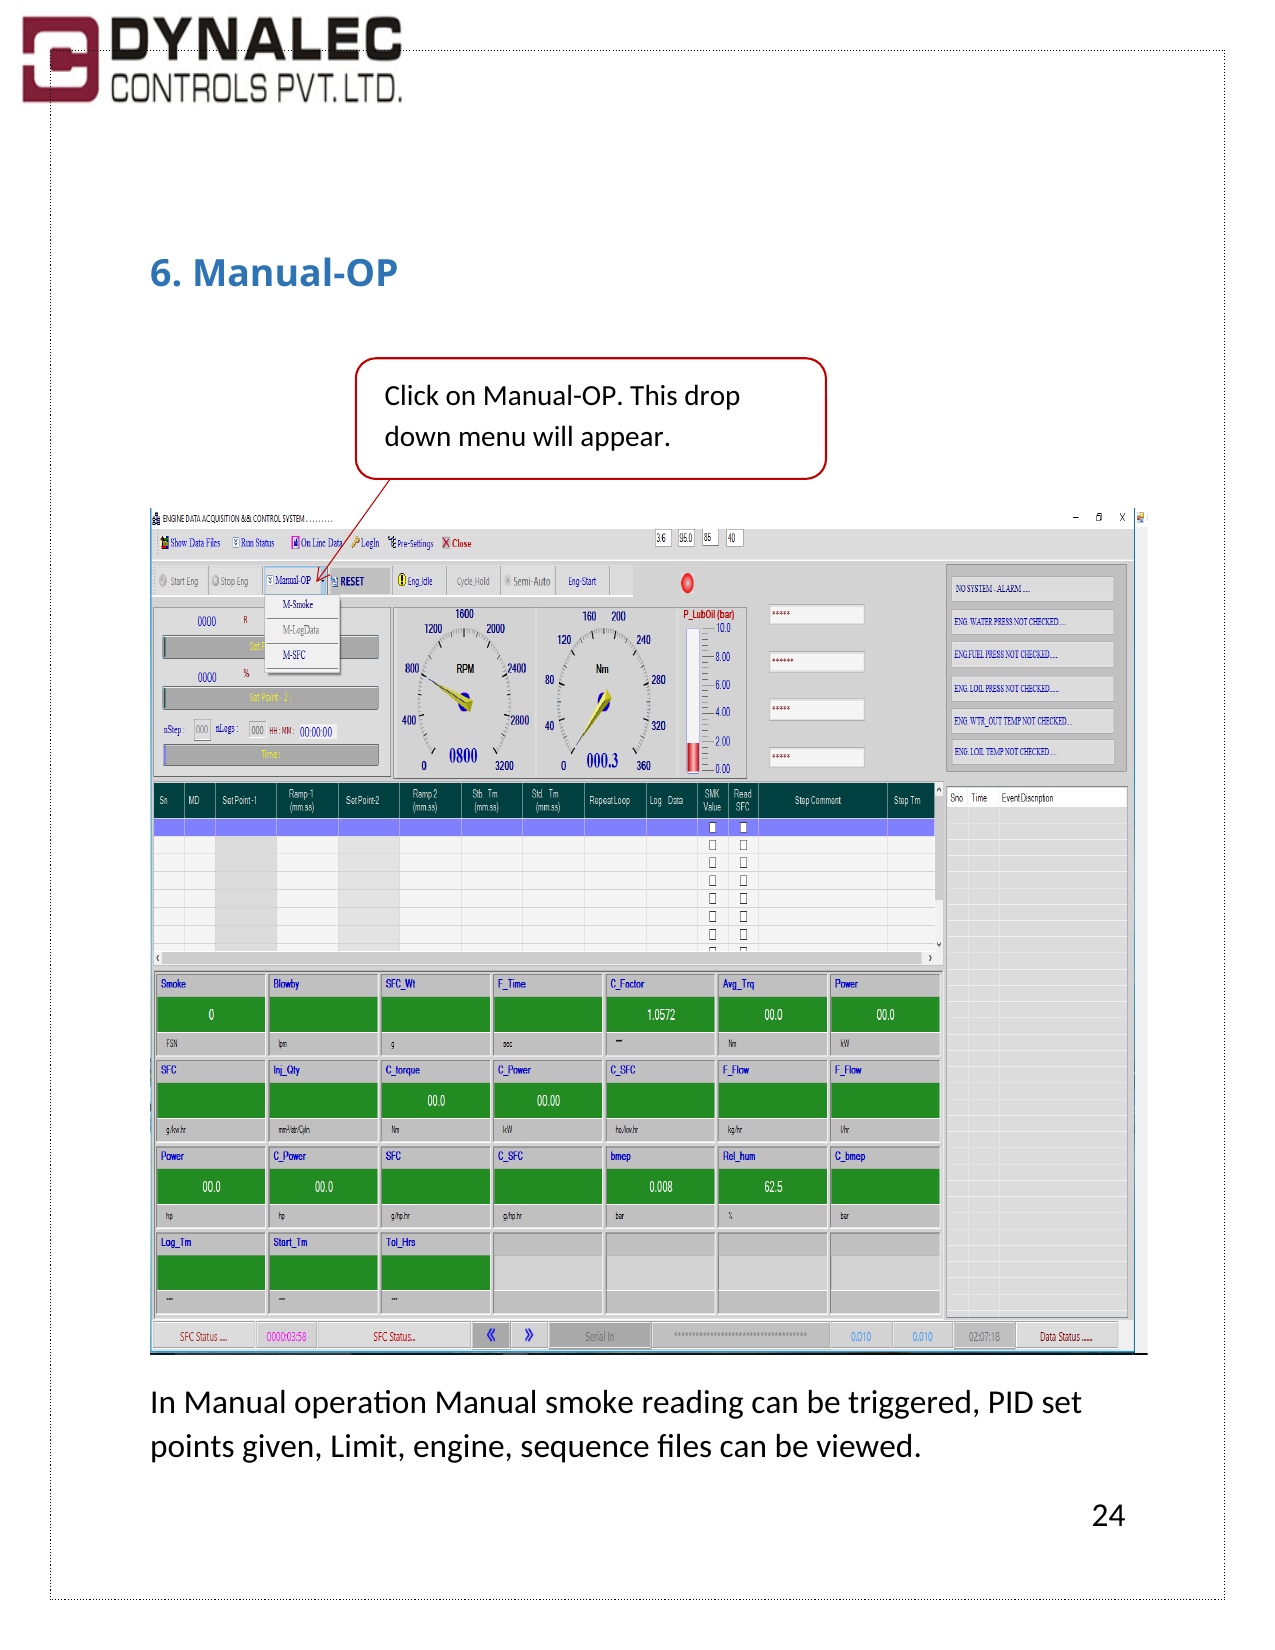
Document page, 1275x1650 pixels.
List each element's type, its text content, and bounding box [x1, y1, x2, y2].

picture [20, 6, 404, 108]
subtitle 6. Manual-OP [150, 247, 1125, 298]
picture [150, 508, 1148, 1355]
text In Manual operation Manual smoke reading can be triggered, PID set points given, Limit, engine, sequence files can be viewed. [150, 1381, 1125, 1466]
